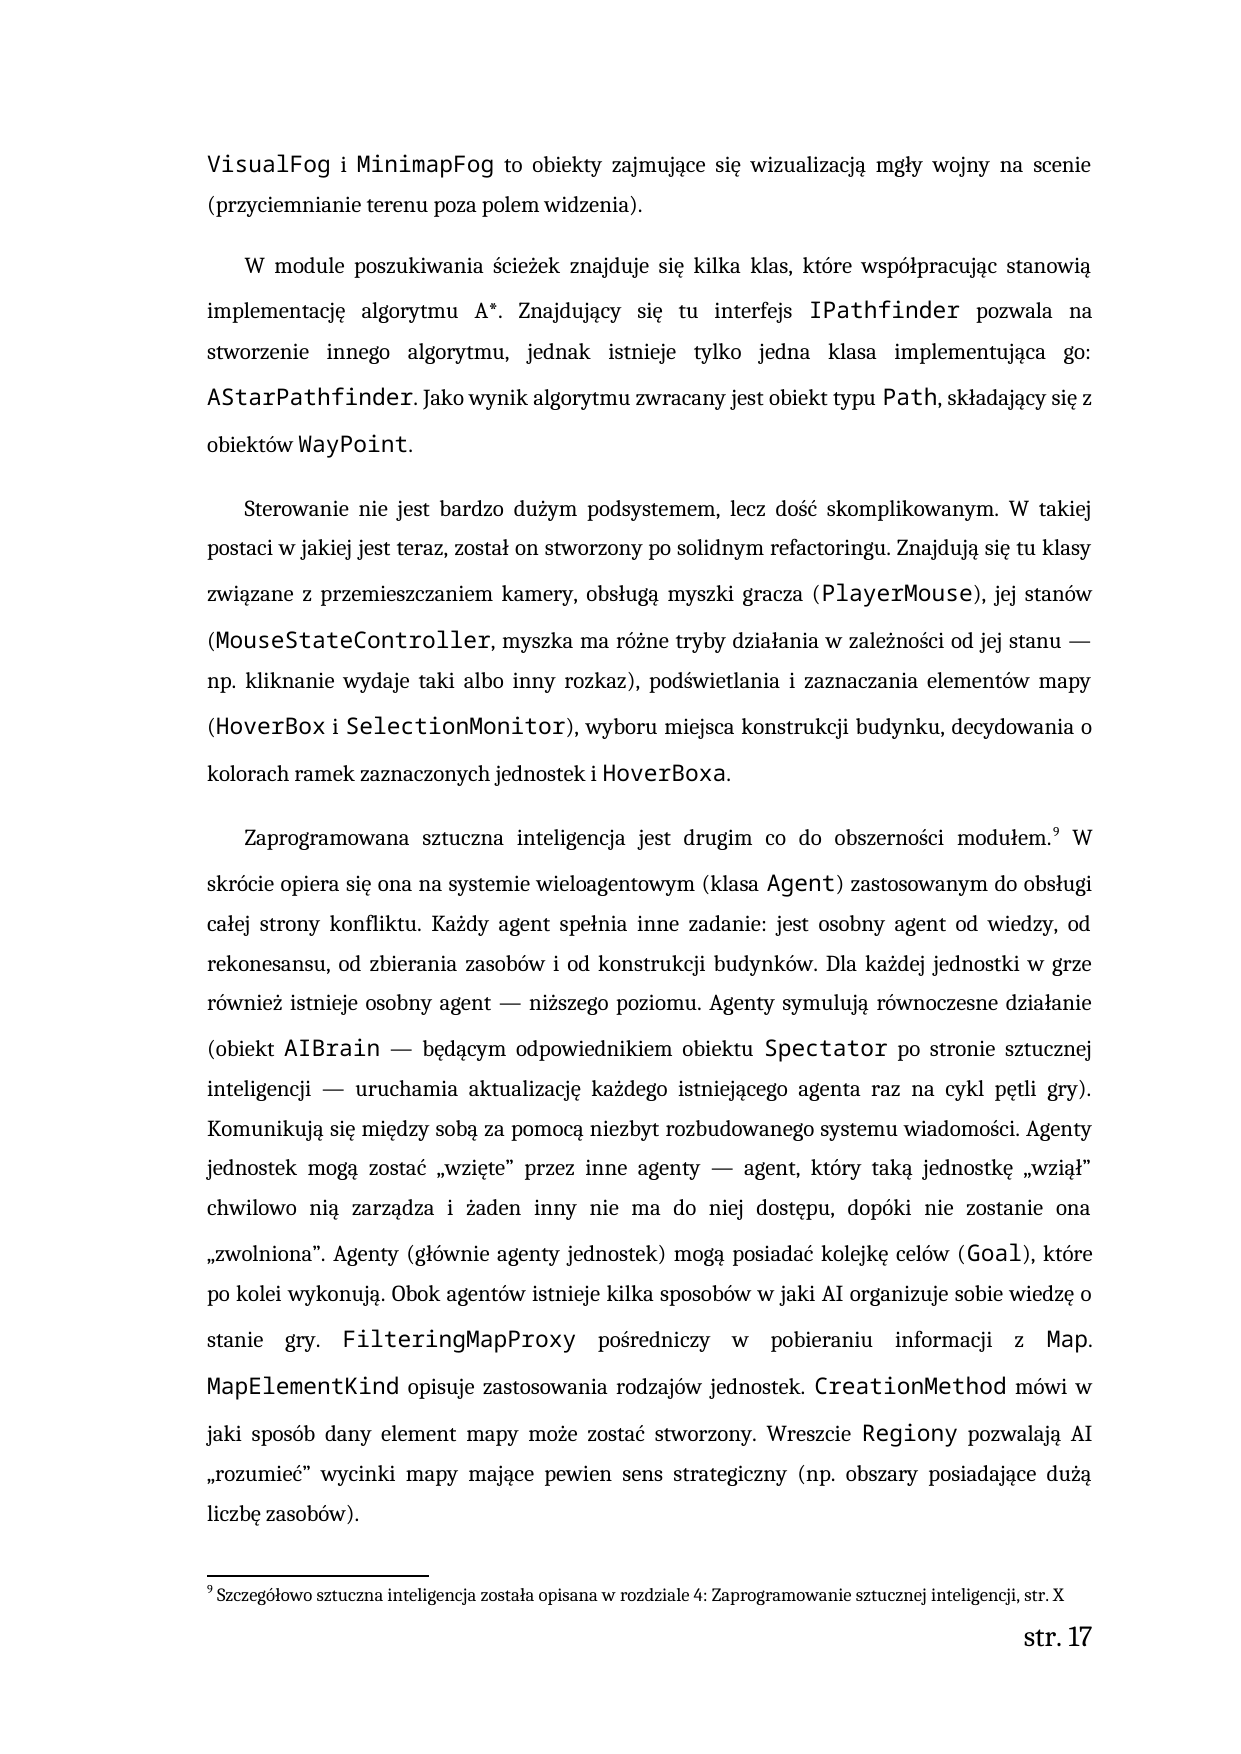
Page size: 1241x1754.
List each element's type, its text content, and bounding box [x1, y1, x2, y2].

text Zaprogramowana sztuczna inteligencja jest drugim co do obszerności modułem. W skrócie opiera się ona na systemie wieloagentowym (klasa Agent) zastosowanym do obsługi całej strony konfliktu. Każdy agent spełnia inne zadanie: jest osobny agent od wiedzy, od rekonesansu, od zbierania zasobów i od konstrukcji budynków. Dla każdej jednostki w grze również istnieje osobny agent — niższego poziomu. Agenty symulują równoczesne działanie (obiekt AIBrain — będącym odpowiednikiem obiektu Spectator po stronie sztucznej inteligencji — uruchamia aktualizację każdego istniejącego agenta raz na cykl pętli gry). Komunikują się między sobą za pomocą niezbyt rozbudowanego systemu wiadomości. Agenty jednostek mogą zostać „wzięte” przez inne agenty — agent, który taką jednostkę „wziął” chwilowo nią zarządza i żaden inny nie ma do niej dostępu, dopóki nie zostanie ona „zwolniona”. Agenty (głównie agenty jednostek) mogą posiadać kolejkę celów (Goal), które po kolei wykonują. Obok agentów istnieje kilka sposobów w jaki AI organizuje sobie wiedzę o stanie gry. FilteringMapProxy pośredniczy w pobieraniu informacji z Map. MapElementKind opisuje zastosowania rodzajów jednostek. CreationMethod mówi w jaki sposób dany element mapy może zostać stworzony. Wreszcie Regiony pozwalają AI „rozumieć” wycinki mapy mające pewien sens strategiczny (np. obszary posiadające dużą liczbę zasobów). [207, 824, 1092, 1527]
text Sterowanie nie jest bardzo dużym podsystemem, lecz dość skomplikowanym. W takiej postaci w jakiej jest teraz, został on stworzony po solidnym refactoringu. Znajdują się tu klasy związane z przemieszczaniem kamery, obsługą myszki gracza (PlayerMouse), jej stanów (MouseStateController, myszka ma różne tryby działania w zależności od jej stanu — np. kliknanie wydaje taki albo inny rozkaz), podświetlania i zaznaczania elementów mapy (HoverBox i SelectionMonitor), wyboru miejsca konstrukcji budynku, decydowania o kolorach ramek zaznaczonych jednostek i HoverBoxa. [207, 495, 1092, 788]
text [207, 148, 1092, 218]
text W module poszukiwania ścieżek znajduje się kilka klas, które współpracując stanowią implementację algorytmu A*. Znajdujący się tu interfejs IPathfinder pozwala na stworzenie innego algorytmu, jednak istnieje tylko jedna klasa implementująca go: AStarPathfinder. Jako wynik algorytmu zwracany jest obiekt typu Path, składający się z obiektów WayPoint. [207, 252, 1092, 459]
